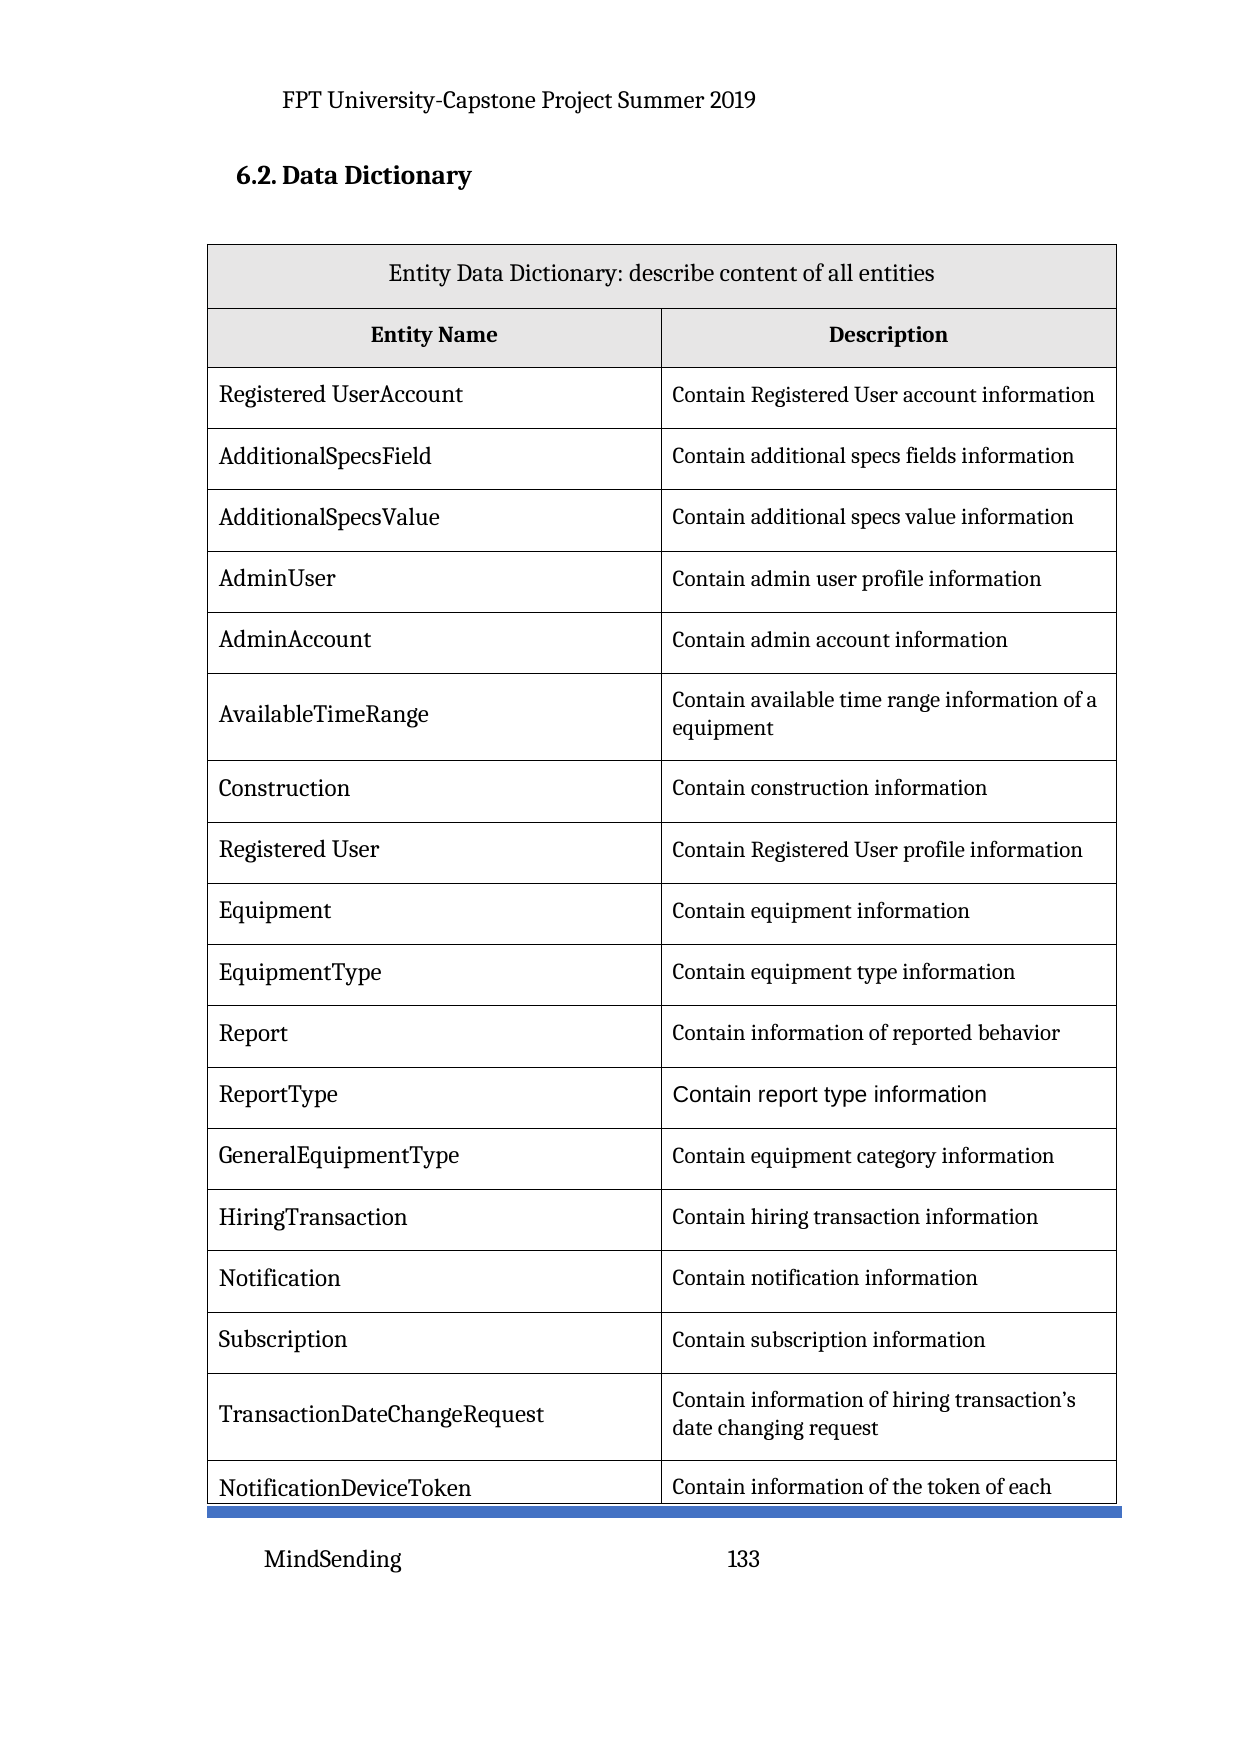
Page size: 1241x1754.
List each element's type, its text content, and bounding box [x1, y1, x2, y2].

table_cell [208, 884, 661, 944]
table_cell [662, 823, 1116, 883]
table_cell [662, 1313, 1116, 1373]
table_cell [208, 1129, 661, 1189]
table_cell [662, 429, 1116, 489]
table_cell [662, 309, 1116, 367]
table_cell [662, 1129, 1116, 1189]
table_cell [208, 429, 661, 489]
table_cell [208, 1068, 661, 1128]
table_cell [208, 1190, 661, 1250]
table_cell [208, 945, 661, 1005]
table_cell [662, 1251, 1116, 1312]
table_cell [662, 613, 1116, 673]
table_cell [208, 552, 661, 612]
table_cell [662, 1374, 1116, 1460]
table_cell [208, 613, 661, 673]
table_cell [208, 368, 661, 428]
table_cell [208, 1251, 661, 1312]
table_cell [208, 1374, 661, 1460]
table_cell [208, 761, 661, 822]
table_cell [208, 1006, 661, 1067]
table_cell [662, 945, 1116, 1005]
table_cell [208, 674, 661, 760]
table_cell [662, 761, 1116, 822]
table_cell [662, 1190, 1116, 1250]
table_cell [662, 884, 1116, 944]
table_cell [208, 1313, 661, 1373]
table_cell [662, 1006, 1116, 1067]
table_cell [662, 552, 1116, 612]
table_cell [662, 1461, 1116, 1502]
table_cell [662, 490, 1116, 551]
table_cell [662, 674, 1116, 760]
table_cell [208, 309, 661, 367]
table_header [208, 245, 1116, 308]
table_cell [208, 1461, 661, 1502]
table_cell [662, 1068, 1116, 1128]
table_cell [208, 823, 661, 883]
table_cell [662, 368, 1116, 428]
subtitle Data Dictionary [206, 160, 1122, 225]
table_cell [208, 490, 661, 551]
